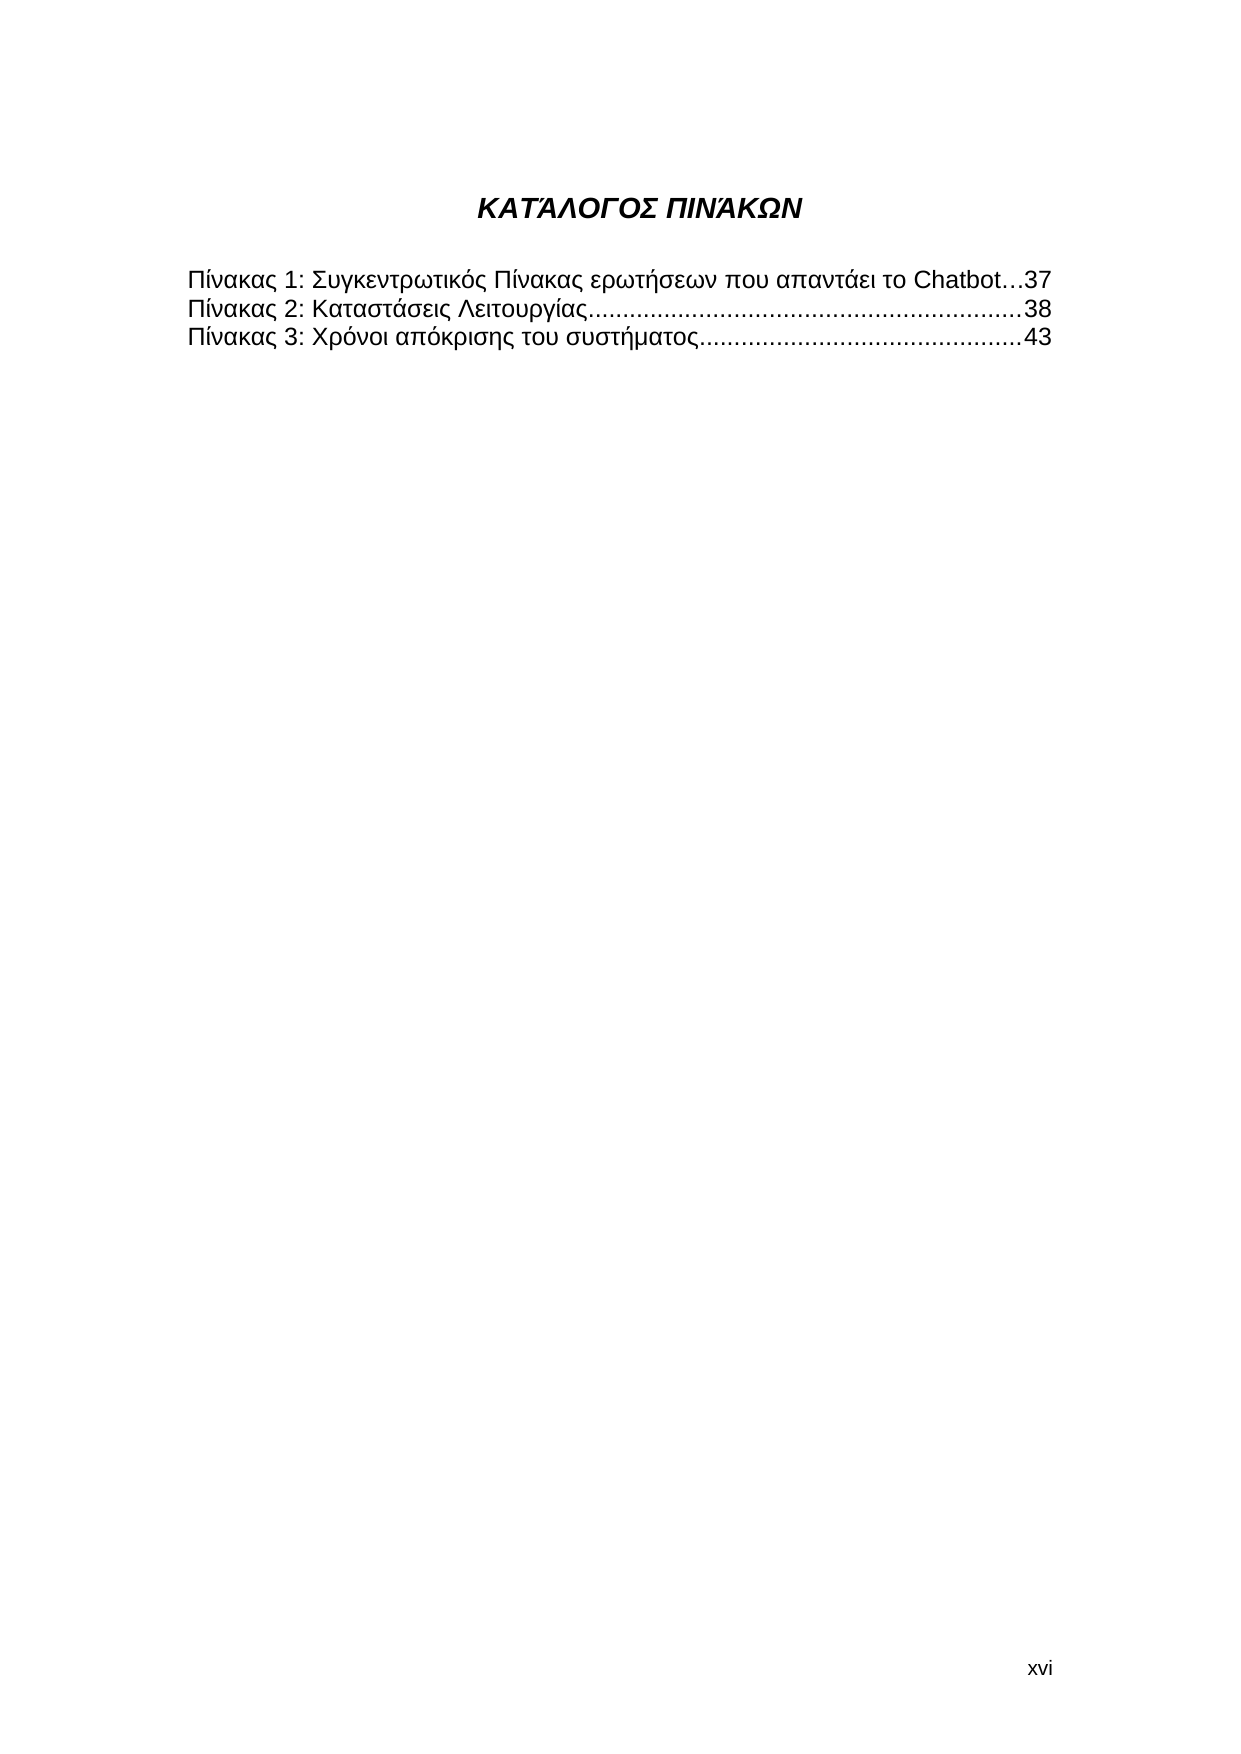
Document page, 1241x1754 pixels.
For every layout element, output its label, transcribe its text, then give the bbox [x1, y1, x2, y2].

text Κατάλογος Πινάκων [229, 191, 1053, 224]
text Πίνακας 3: Χρόνοι απόκρισης του συστήματος 43 [187, 322, 1053, 351]
text Πίνακας 2: Καταστάσεις Λειτουργίας 38 [187, 293, 1053, 322]
text Πίνακας 1: Συγκεντρωτικός Πίνακας ερωτήσεων που απαντάει το Chatbot 37 [187, 265, 1053, 293]
